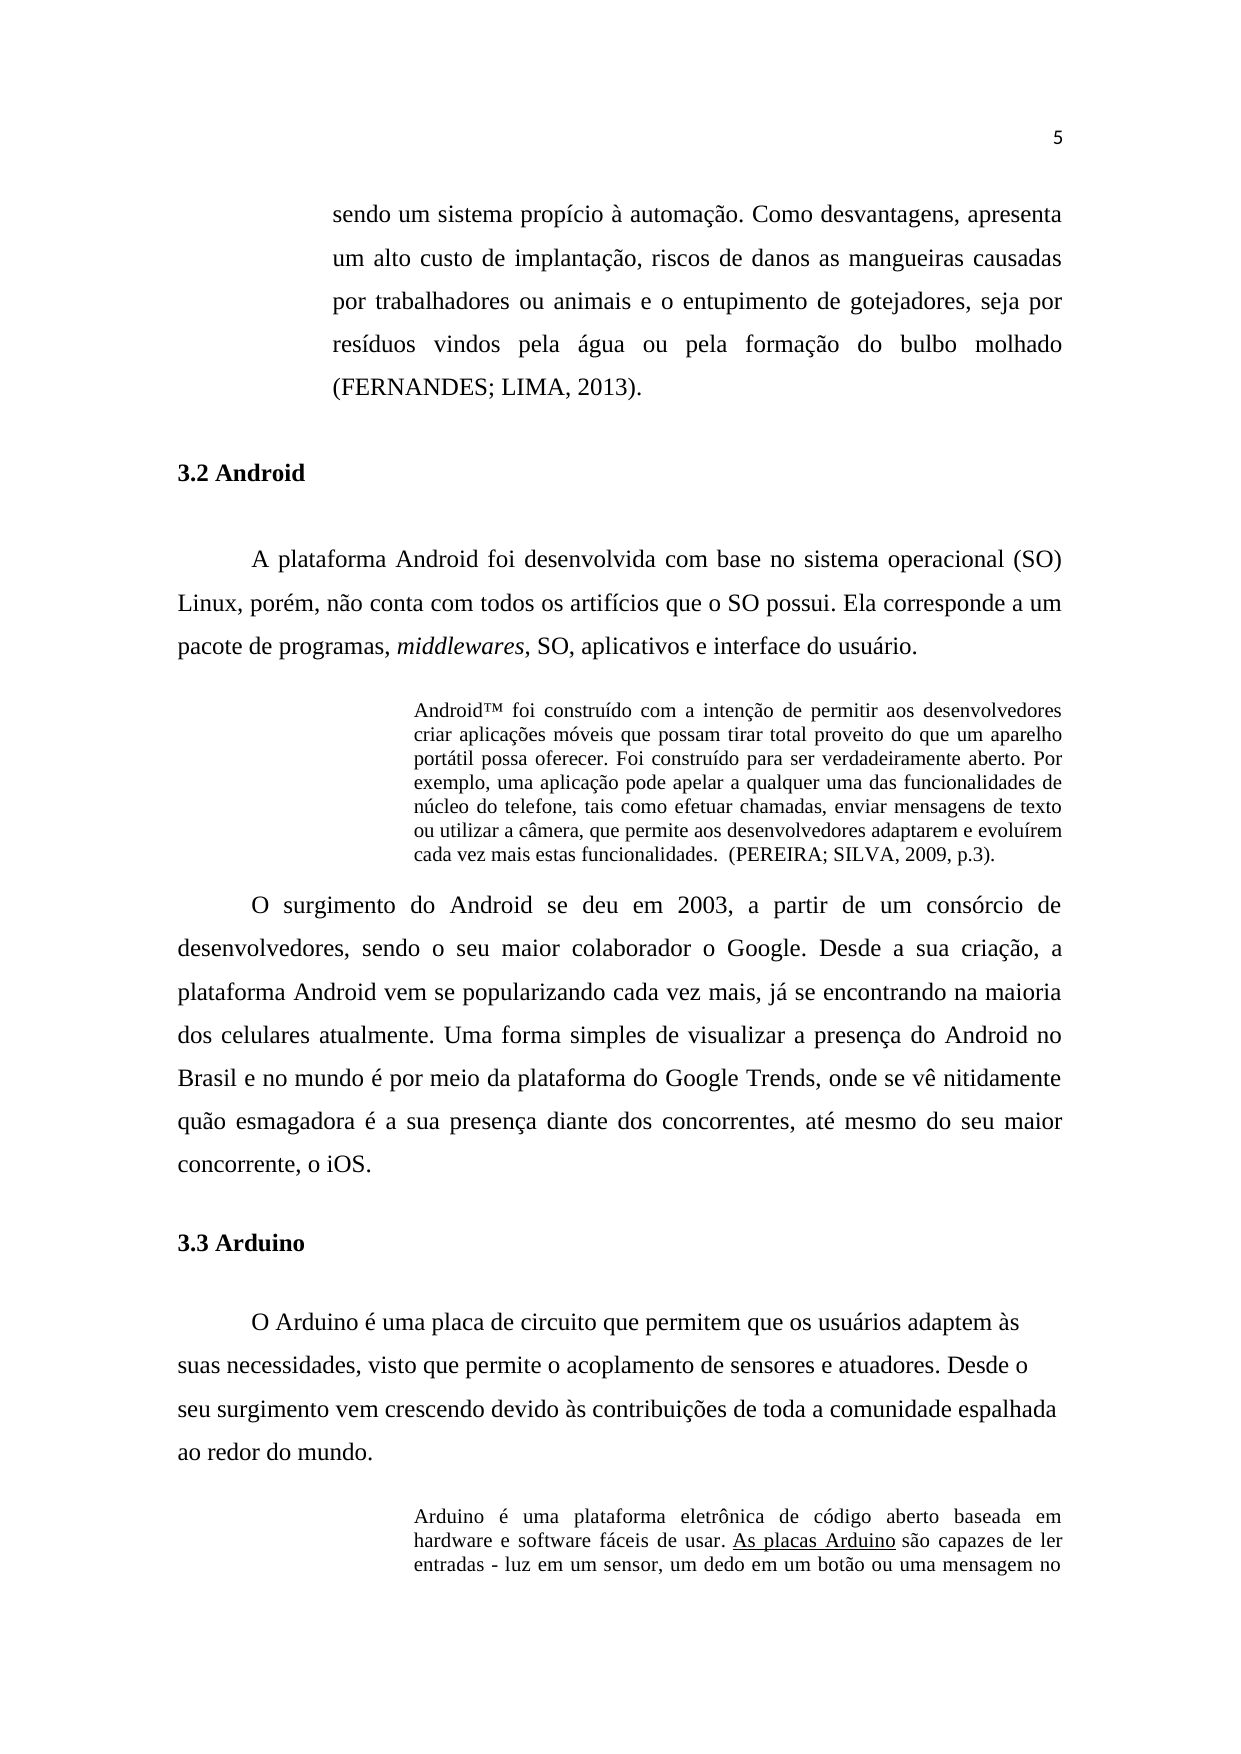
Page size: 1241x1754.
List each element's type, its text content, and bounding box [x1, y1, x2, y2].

text O surgimento do Android se deu em 2003, a partir de um consórcio de desenvolvedores, sendo o seu maior colaborador o Google. Desde a sua criação, a plataforma Android vem se popularizando cada vez mais, já se encontrando na maioria dos celulares atualmente. Uma forma simples de visualizar a presença do Android no Brasil e no mundo é por meio da plataforma do Google Trends, onde se vê nitidamente quão esmagadora é a sua presença diante dos concorrentes, até mesmo do seu maior concorrente, o iOS. [177, 890, 1063, 1178]
text Android™ foi construído com a intenção de permitir aos desenvolvedores criar aplicações móveis que possam tirar total proveito do que um aparelho portátil possa oferecer. Foi construído para ser verdadeiramente aberto. Por exemplo, uma aplicação pode apelar a qualquer uma das funcionalidades de núcleo do telefone, tais como efetuar chamadas, enviar mensagens de texto ou utilizar a câmera, que permite aos desenvolvedores adaptarem e evoluírem cada vez mais estas funcionalidades. (PEREIRA; SILVA, 2009, p.3). [413, 698, 1063, 866]
subtitle 3.3 Arduino [177, 1228, 1063, 1257]
text A plataforma Android foi desenvolvida com base no sistema operacional (SO) Linux, porém, não conta com todos os artifícios que o SO possui. Ela corresponde a um pacote de programas, middlewares, SO, aplicativos e interface do usuário. [177, 544, 1063, 659]
text O Arduino é uma placa de circuito que permitem que os usuários adaptem às suas necessidades, visto que permite o acoplamento de sensores e atuadores. Desde o seu surgimento vem crescendo devido às contribuições de toda a comunidade espalhada ao redor do mundo. [177, 1307, 1063, 1466]
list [295, 199, 1063, 401]
subtitle 3.2 Android [177, 458, 1063, 487]
